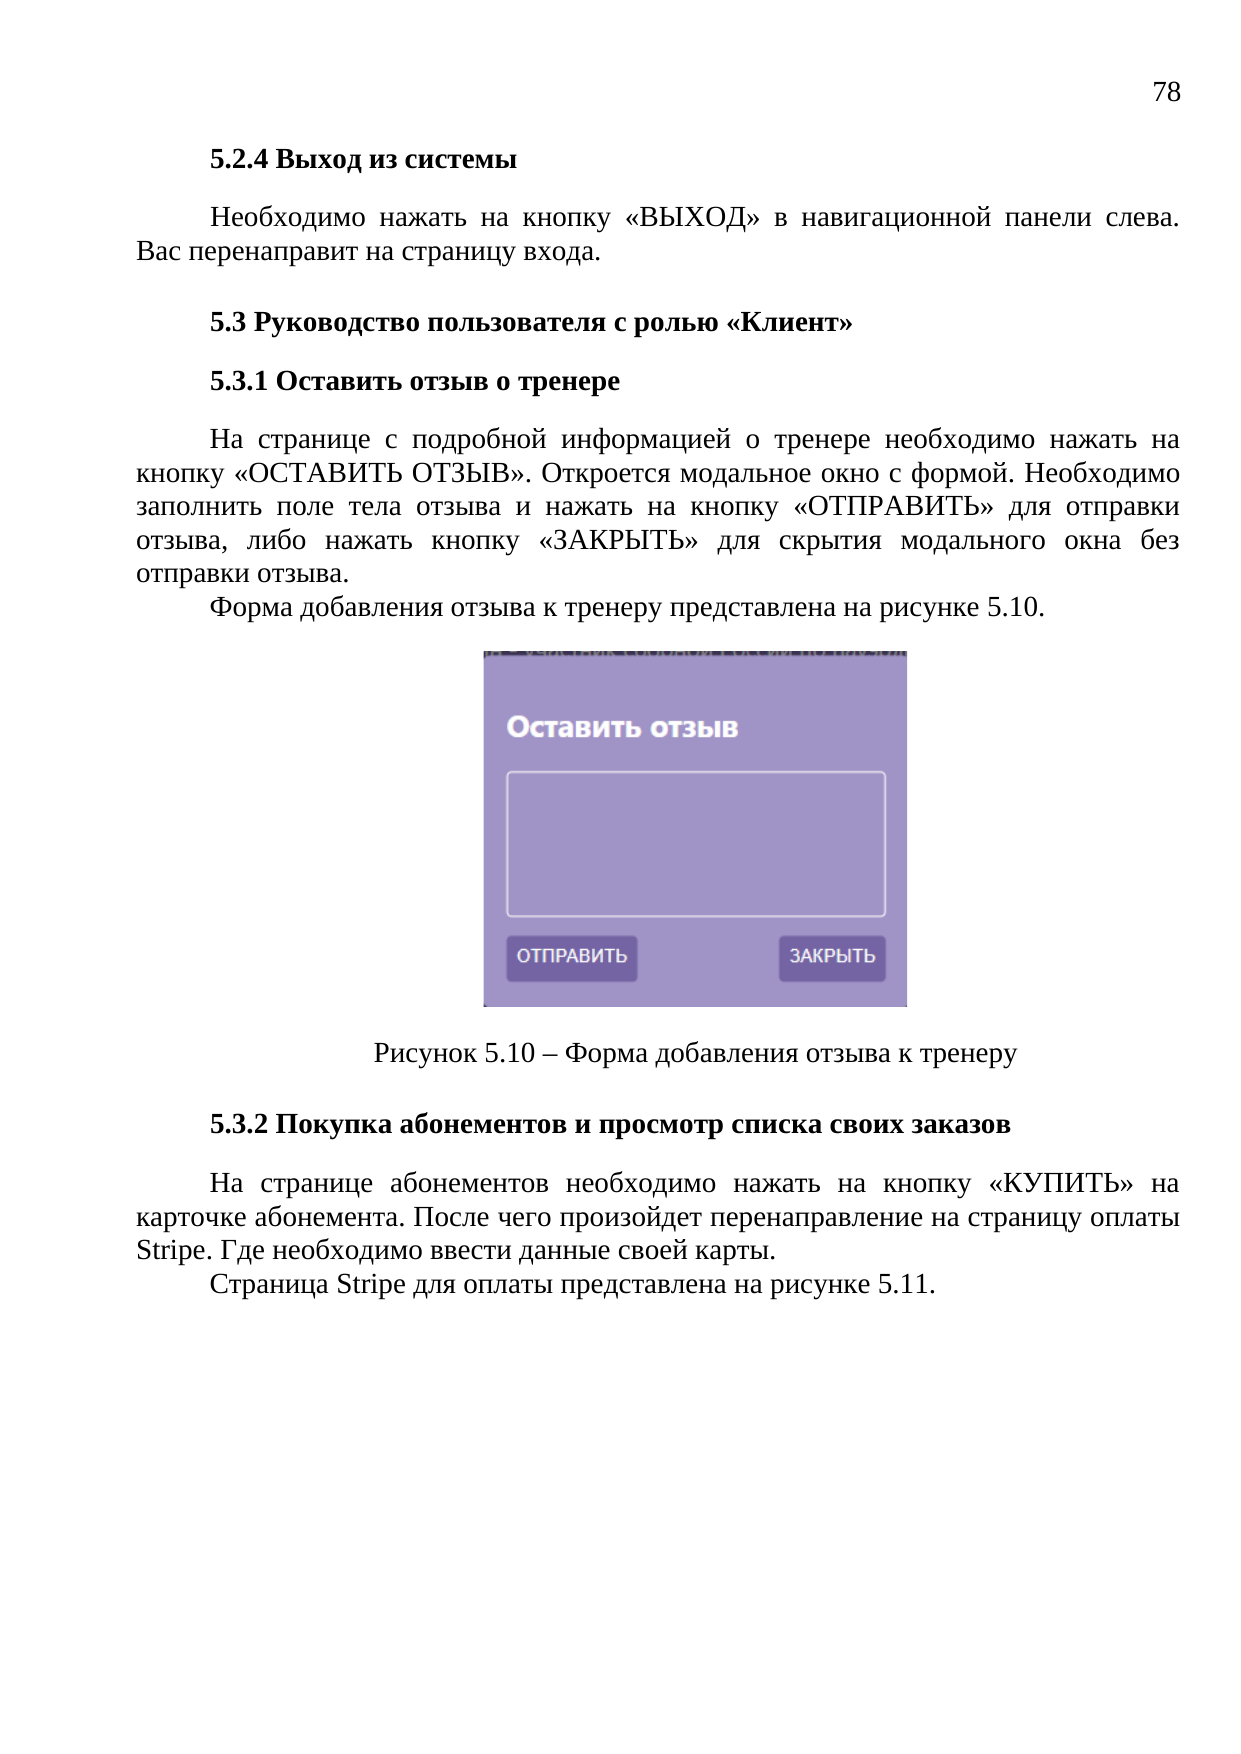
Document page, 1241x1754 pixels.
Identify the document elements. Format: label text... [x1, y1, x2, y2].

picture [483, 651, 908, 1007]
subtitle Оставить отзыв о тренере [136, 363, 1181, 396]
text Форма добавления отзыва к тренеру представлена на рисунке 5.10. [136, 589, 1181, 622]
subtitle Выход из системы [136, 141, 1181, 174]
subtitle Покупка абонементов и просмотр списка своих заказов [136, 1107, 1181, 1140]
subtitle Руководство пользователя с ролью «Клиент» [136, 304, 1181, 338]
text Необходимо нажать на кнопку «ВЫХОД» в навигационной панели слева. Вас перенаправит на страницу входа. [136, 199, 1181, 267]
text Страница Stripe для оплаты представлена на рисунке 5.11. [136, 1266, 1181, 1299]
text Рисунок 5.10 – Форма добавления отзыва к тренеру [136, 1036, 1181, 1069]
text На странице абонементов необходимо нажать на кнопку «КУПИТЬ» на карточке абонемента. После чего произойдет перенаправление на страницу оплаты Stripe. Где необходимо ввести данные своей карты. [136, 1165, 1181, 1266]
text На странице с подробной информацией о тренере необходимо нажать на кнопку «ОСТАВИТЬ ОТЗЫВ». Откроется модальное окно с формой. Необходимо заполнить поле тела отзыва и нажать на кнопку «ОТПРАВИТЬ» для отправки отзыва, либо нажать кнопку «ЗАКРЫТЬ» для скрытия модального окна без отправки отзыва. [136, 421, 1181, 589]
